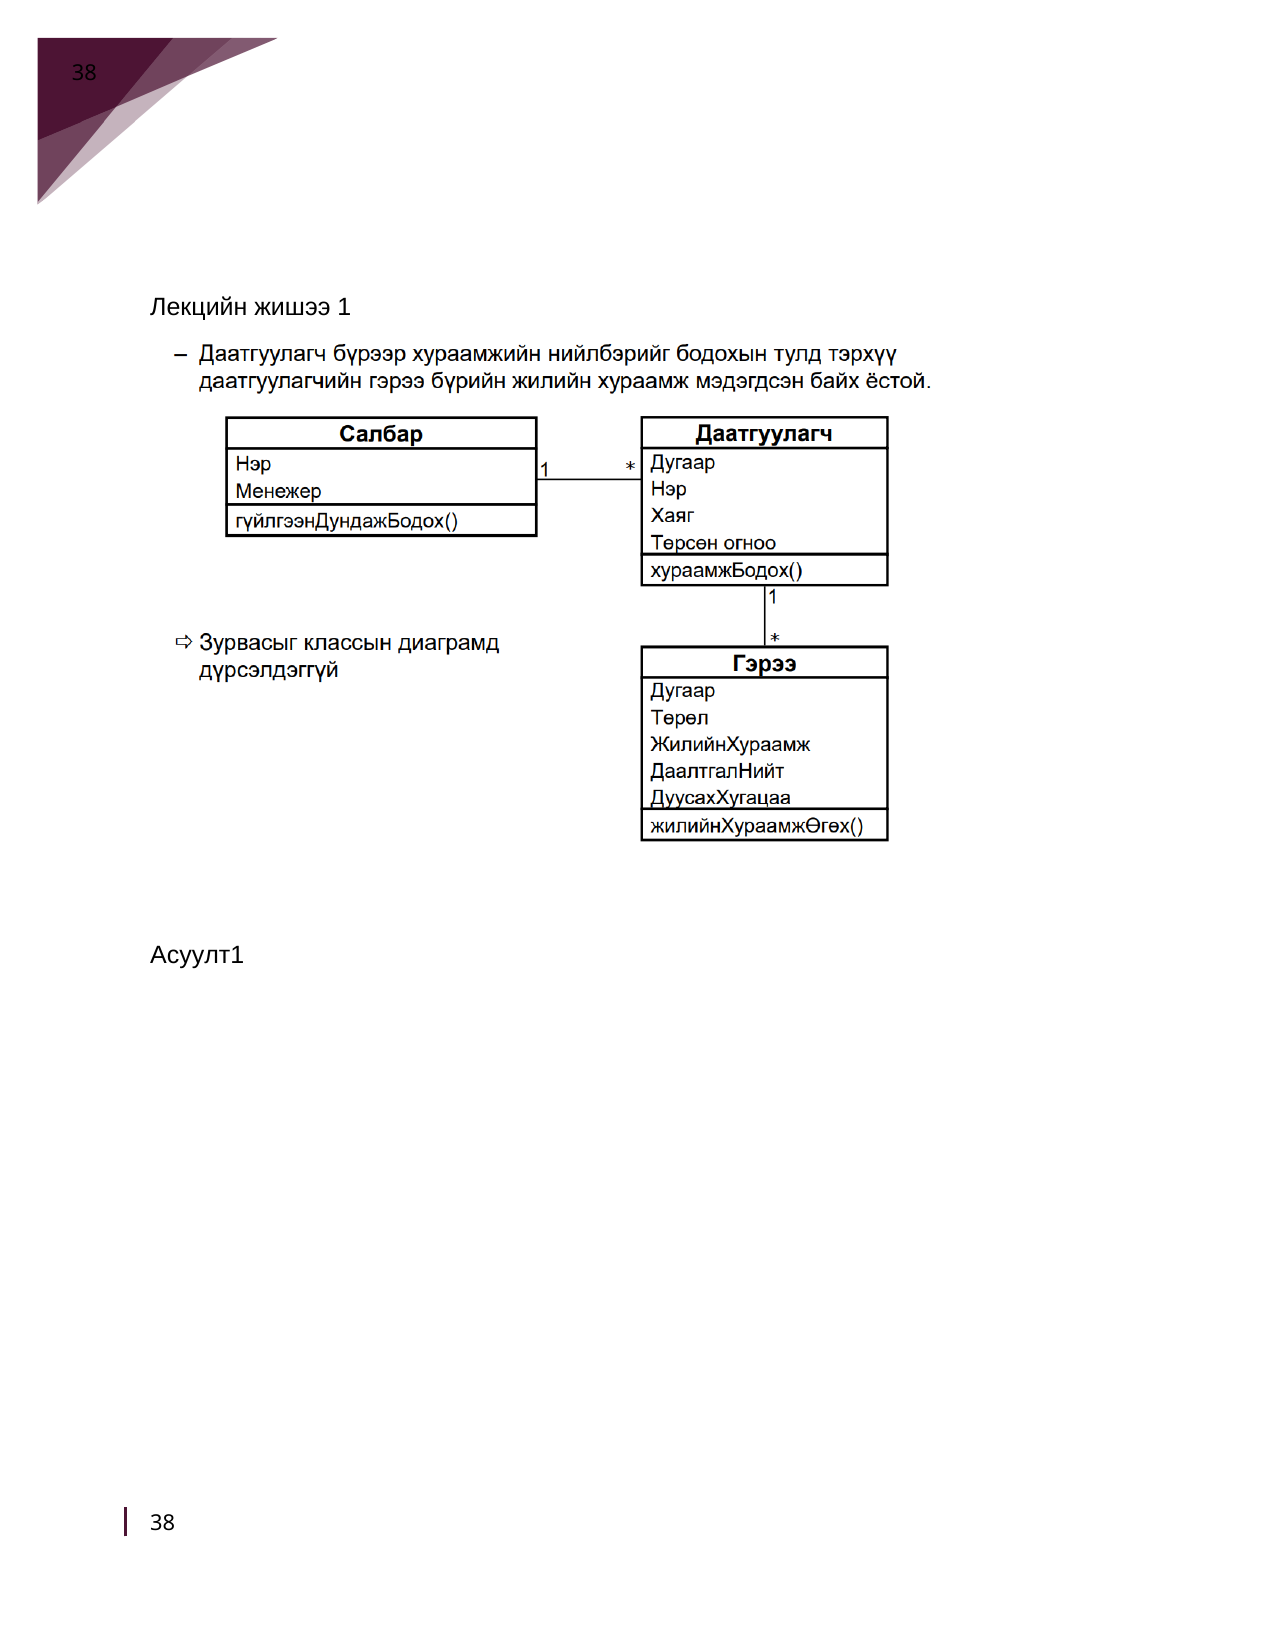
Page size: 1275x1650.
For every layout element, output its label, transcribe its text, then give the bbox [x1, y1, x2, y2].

text Асуулт1 [150, 939, 1125, 968]
picture [37, 37, 279, 206]
picture [153, 334, 944, 844]
text Лекцийн жишээ 1 [150, 292, 1125, 321]
